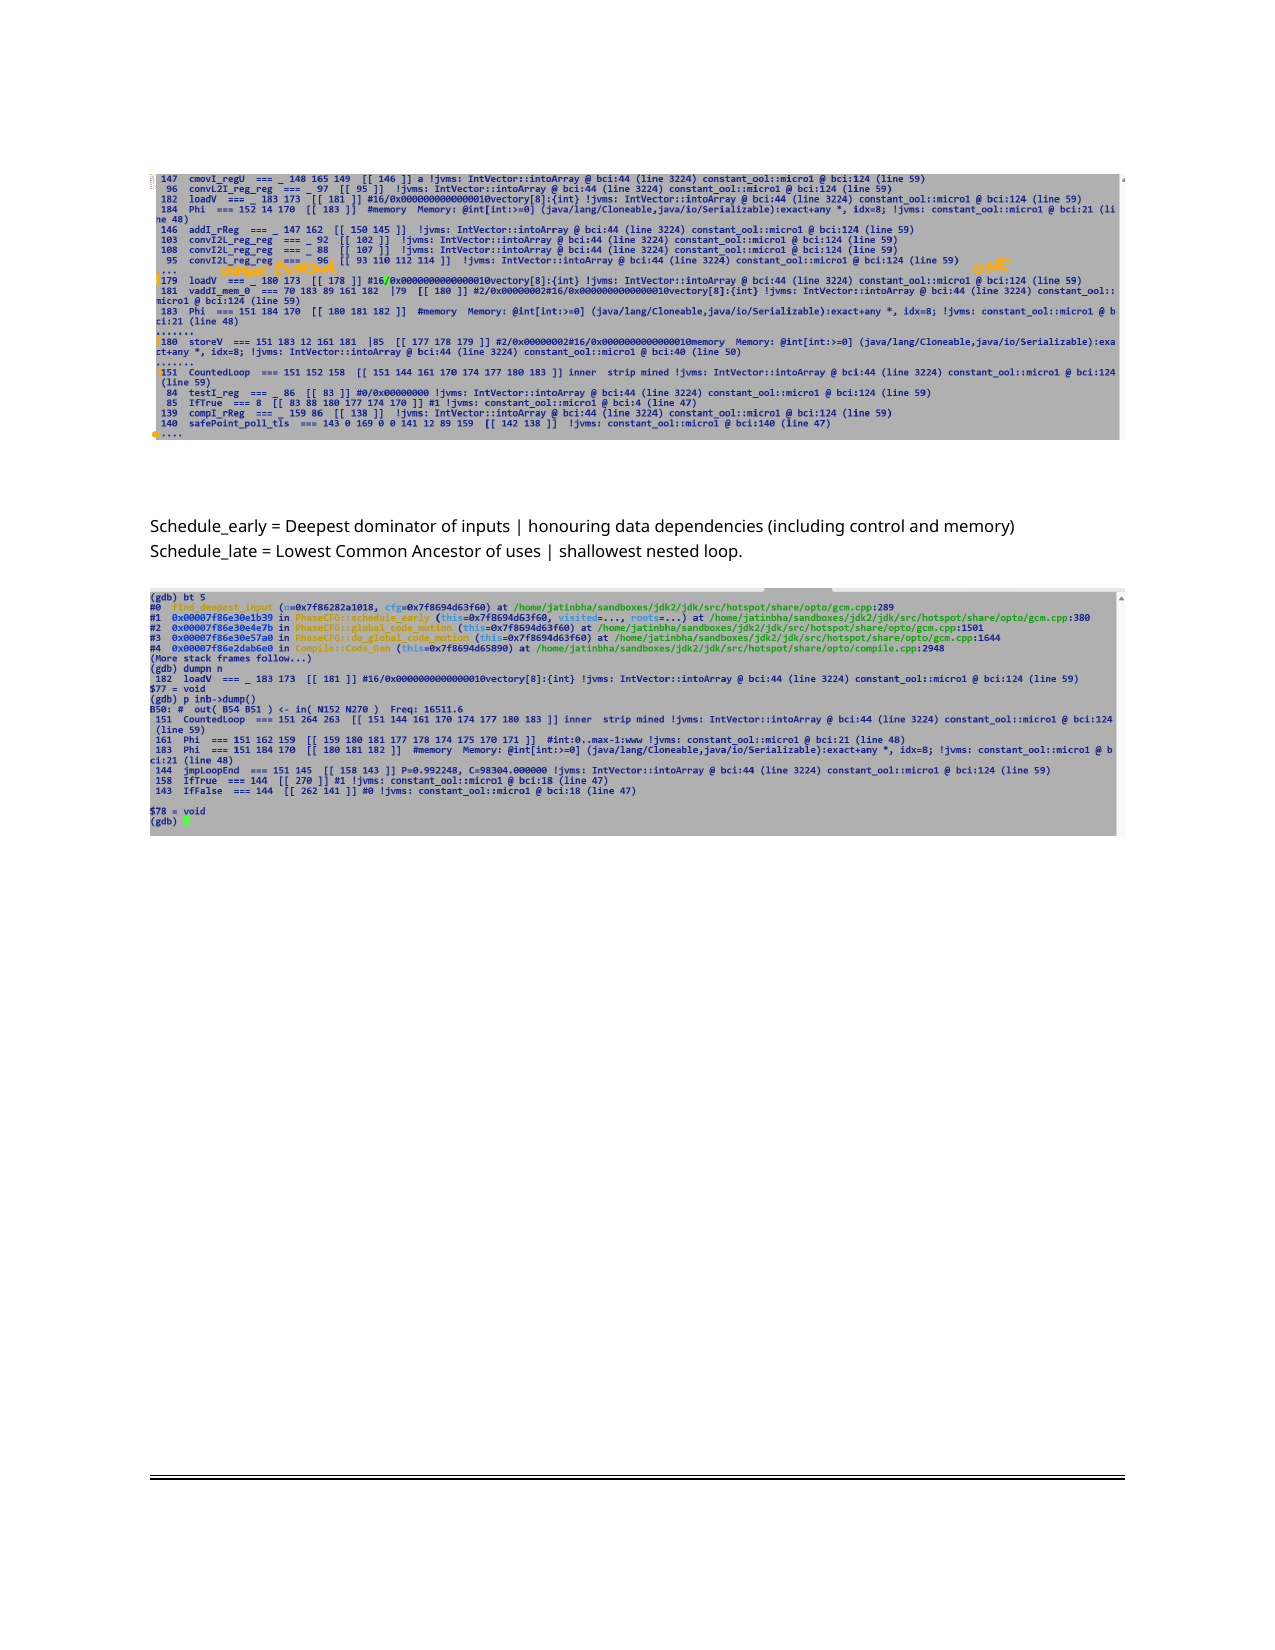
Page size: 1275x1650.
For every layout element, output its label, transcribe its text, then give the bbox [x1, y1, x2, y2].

text Schedule_early = Deepest dominator of inputs | honouring data dependencies (including control and memory) [150, 515, 1125, 537]
picture [150, 174, 1125, 440]
text Schedule_late = Lowest Common Ancestor of uses | shallowest nested loop. [150, 539, 1125, 562]
picture [150, 588, 1125, 836]
